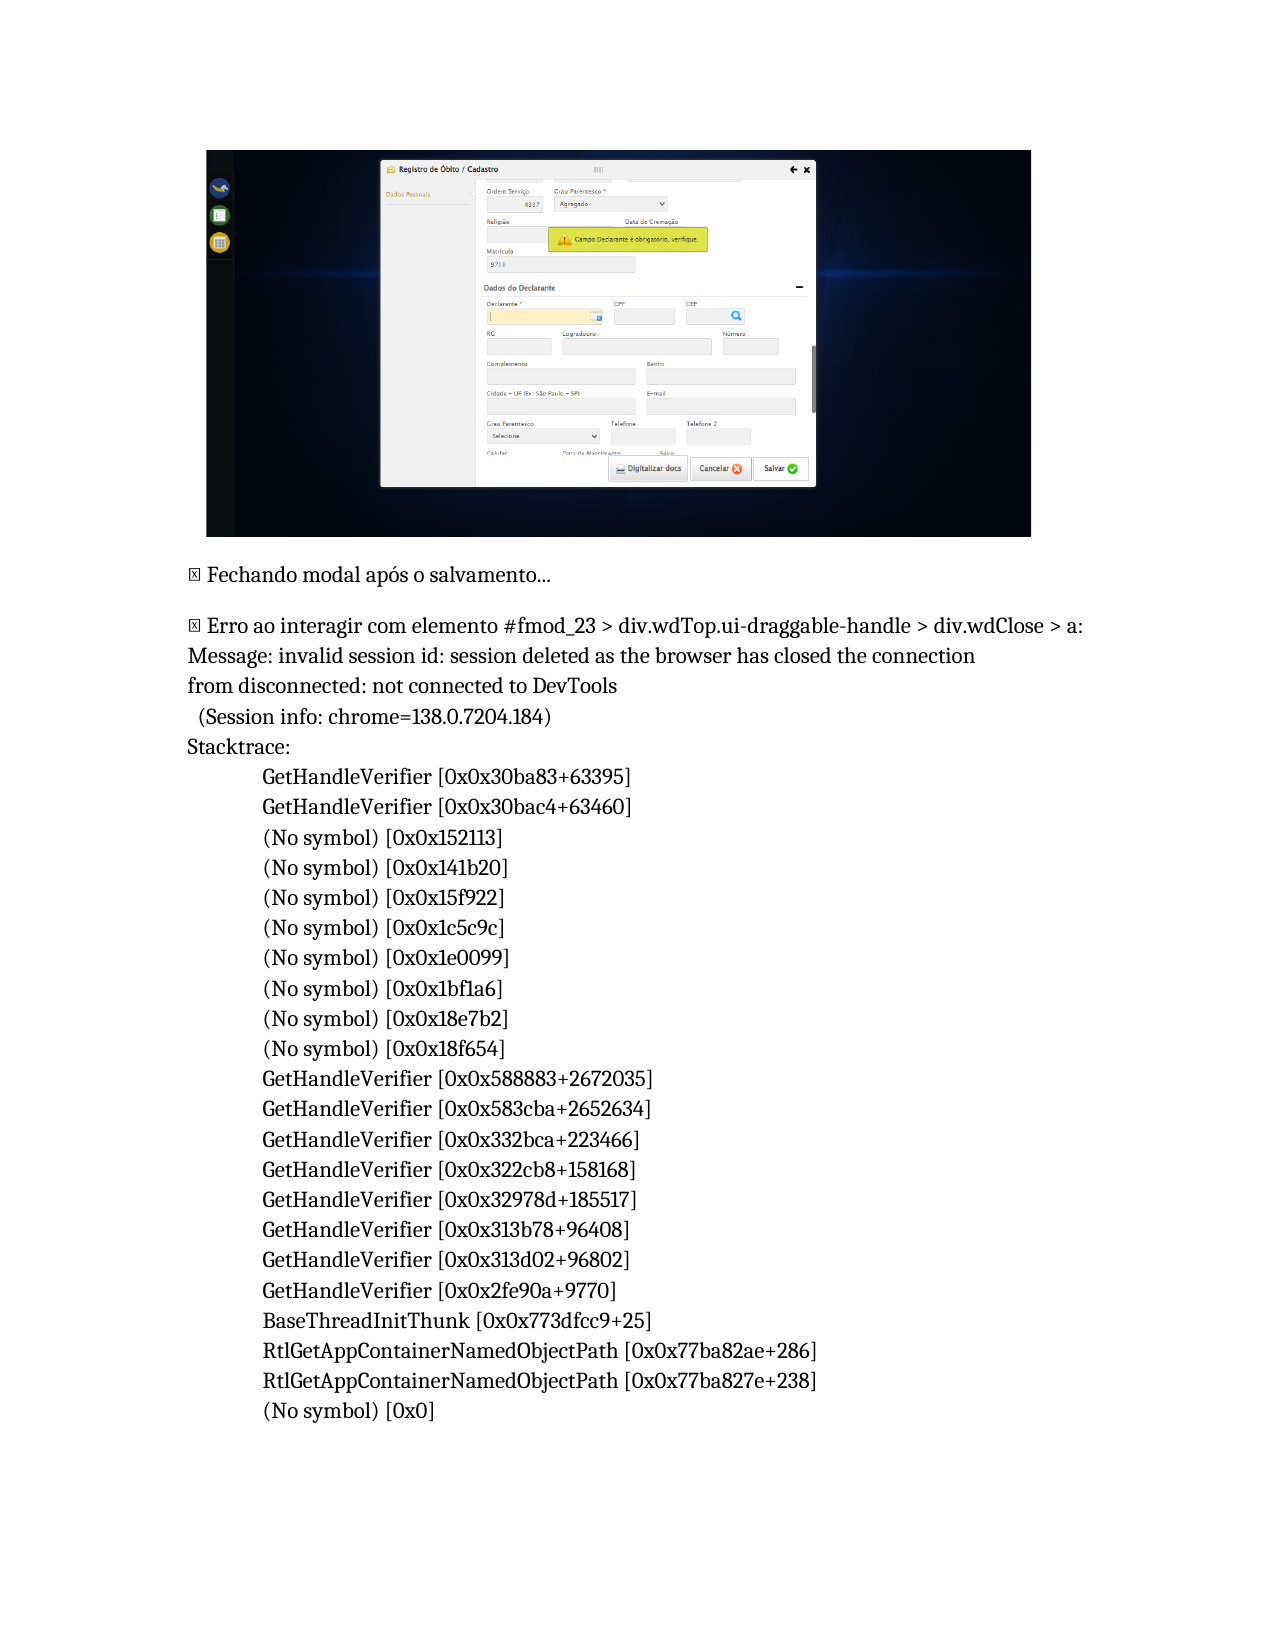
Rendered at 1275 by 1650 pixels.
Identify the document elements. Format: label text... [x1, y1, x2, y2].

text ❌ Erro ao interagir com elemento #fmod_23 > div.wdTop.ui-draggable-handle > div.wdClose > a: Message: invalid session id: session deleted as the browser has closed the connection from disconnected: not connected to DevTools (Session info: chrome=138.0.7204.184) Stacktrace: GetHandleVerifier [0x0x30ba83+63395] GetHandleVerifier [0x0x30bac4+63460] (No symbol) [0x0x152113] (No symbol) [0x0x141b20] (No symbol) [0x0x15f922] (No symbol) [0x0x1c5c9c] (No symbol) [0x0x1e0099] (No symbol) [0x0x1bf1a6] (No symbol) [0x0x18e7b2] (No symbol) [0x0x18f654] GetHandleVerifier [0x0x588883+2672035] GetHandleVerifier [0x0x583cba+2652634] GetHandleVerifier [0x0x332bca+223466] GetHandleVerifier [0x0x322cb8+158168] GetHandleVerifier [0x0x32978d+185517] GetHandleVerifier [0x0x313b78+96408] GetHandleVerifier [0x0x313d02+96802] GetHandleVerifier [0x0x2fe90a+9770] BaseThreadInitThunk [0x0x773dfcc9+25] RtlGetAppContainerNamedObjectPath [0x0x77ba82ae+286] RtlGetAppContainerNamedObjectPath [0x0x77ba827e+238] (No symbol) [0x0] [187, 613, 1087, 1455]
text 🔄 Fechando modal após o salvamento... [187, 562, 1087, 588]
picture [206, 150, 1032, 537]
